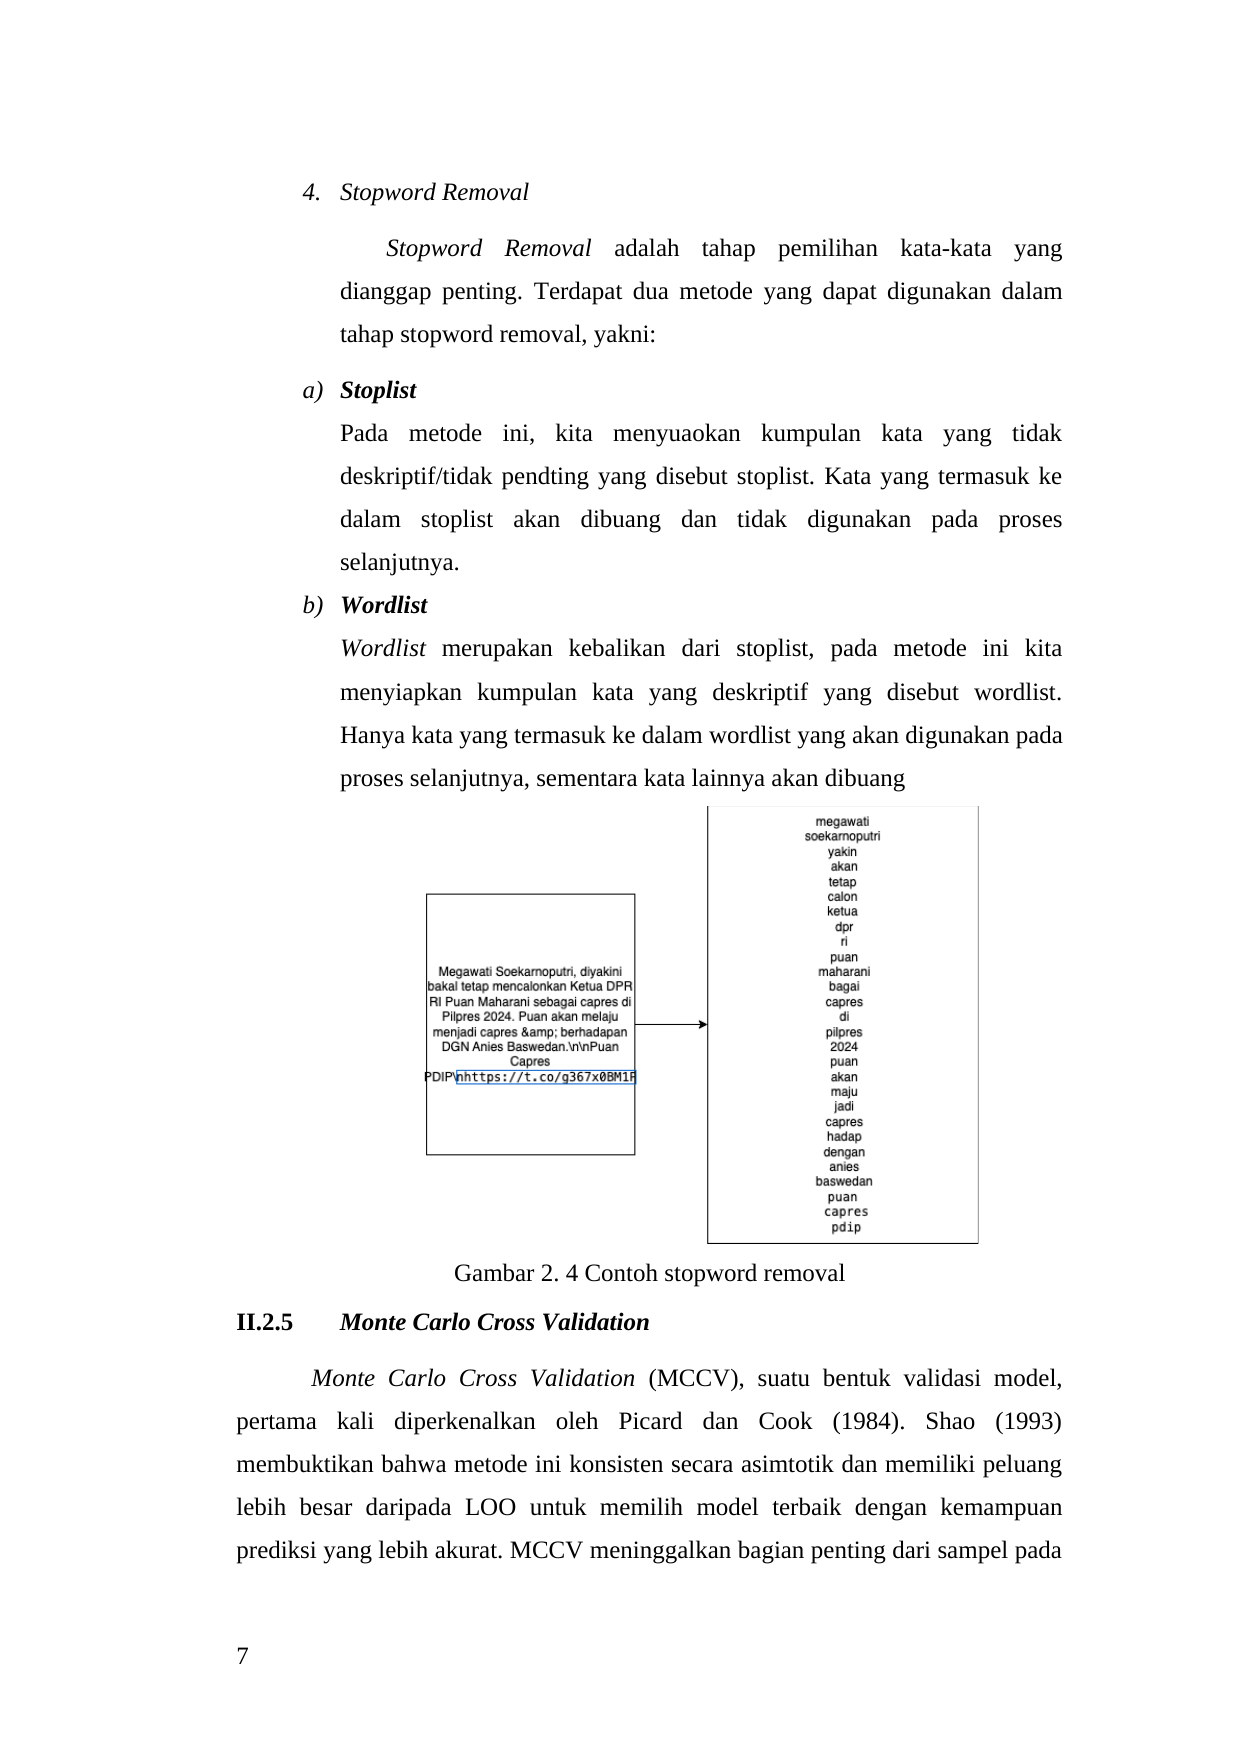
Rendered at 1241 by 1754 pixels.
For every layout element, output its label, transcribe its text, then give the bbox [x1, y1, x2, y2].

list Wordlist [302, 590, 1063, 619]
list Pada metode ini, kita menyuaokan kumpulan kata yang tidak deskriptif/tidak pendting yang disebut stoplist. Kata yang termasuk ke dalam stoplist akan dibuang dan tidak digunakan pada proses selanjutnya. [340, 418, 1063, 576]
text Stopword Removal adalah tahap pemilihan kata-kata yang dianggap penting. Terdapat dua metode yang dapat digunakan dalam tahap stopword removal, yakni: [340, 233, 1063, 348]
subtitle Monte Carlo Cross Validation [236, 1307, 1063, 1336]
list Stoplist [302, 375, 1063, 403]
subtitle Stopword Removal [302, 177, 1063, 206]
list Wordlist merupakan kebalikan dari stoplist, pada metode ini kita menyiapkan kumpulan kata yang deskriptif yang disebut wordlist. Hanya kata yang termasuk ke dalam wordlist yang akan digunakan pada proses selanjutnya, sementara kata lainnya akan dibuang [340, 633, 1063, 792]
text Gambar 2. 4 Contoh stopword removal [236, 1258, 1063, 1287]
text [236, 1363, 1063, 1564]
picture [424, 806, 979, 1244]
